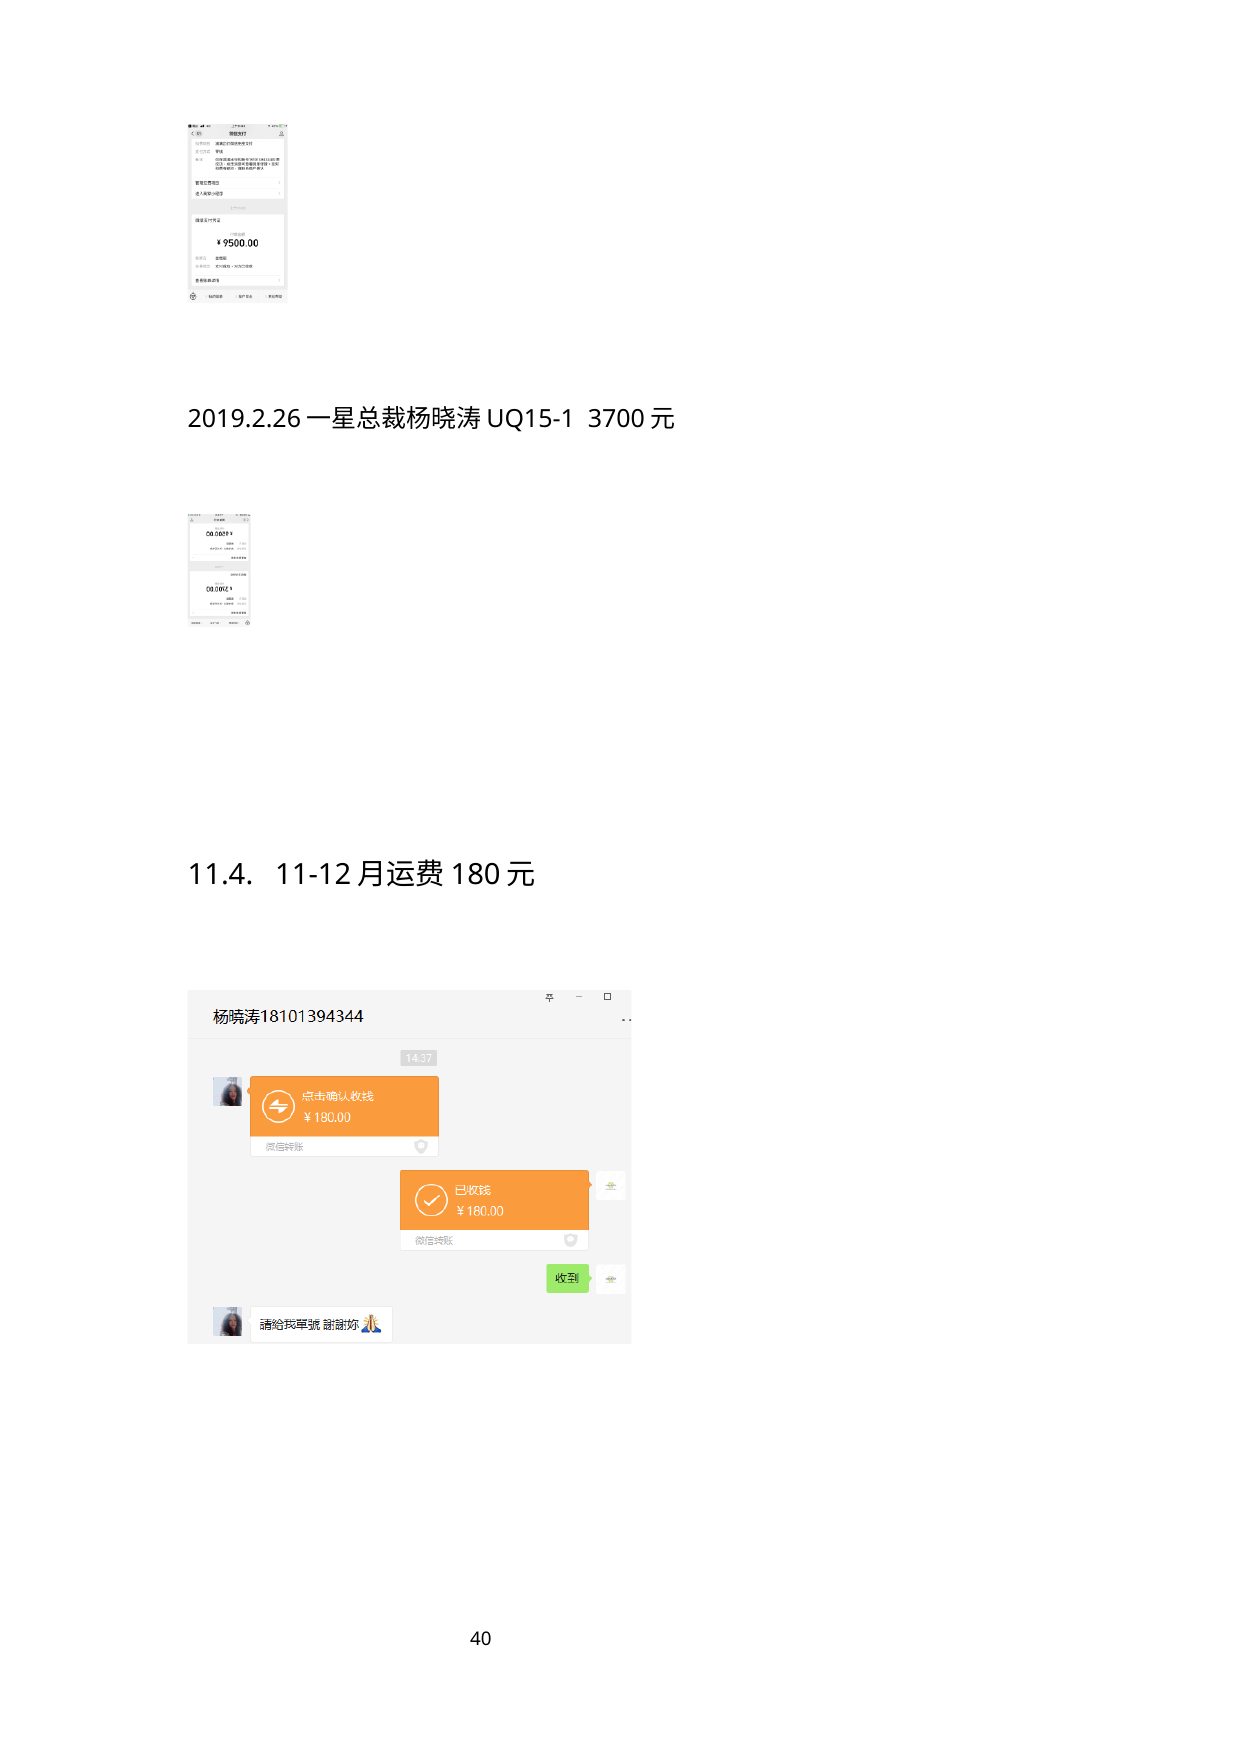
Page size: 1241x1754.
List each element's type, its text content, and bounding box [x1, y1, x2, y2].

text 2019.2.26一星总裁杨晓涛UQ15-1 3700元 [187, 384, 1053, 449]
subtitle 11-12月运费180元 [187, 839, 1053, 904]
picture [187, 990, 632, 1344]
picture [187, 124, 288, 303]
picture [187, 514, 251, 627]
